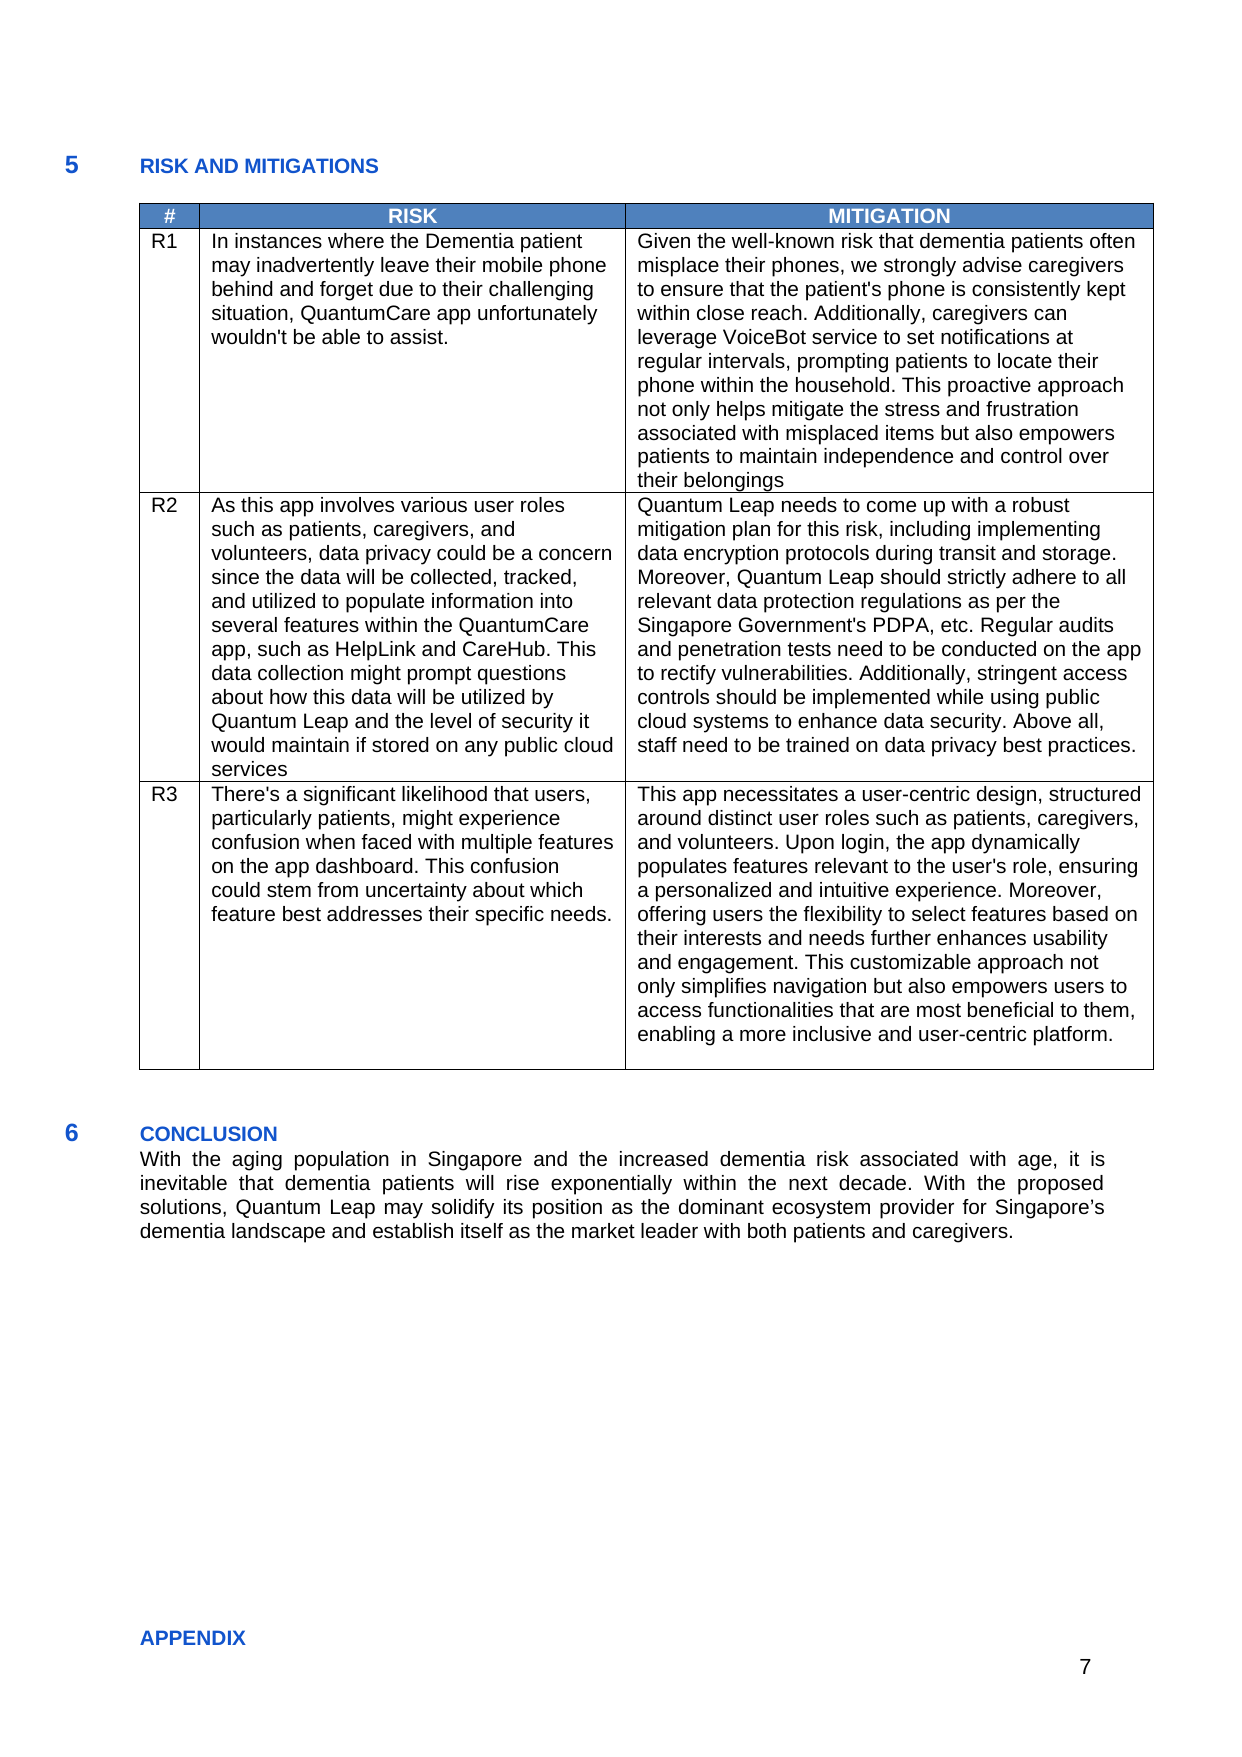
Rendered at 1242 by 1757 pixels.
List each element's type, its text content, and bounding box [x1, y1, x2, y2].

table_cell R3 [140, 782, 199, 1069]
table_header MITIGATION [626, 204, 1153, 228]
table_cell R2 [140, 493, 199, 781]
subtitle CONCLUSION [64, 1118, 1106, 1147]
table_cell As this app involves various user roles such as patients, caregivers, and volunteers, data privacy could be a concern since the data will be collected, tracked, and utilized to populate information into several features within the QuantumCare app, such as HelpLink and CareHub. This data collection might prompt questions about how this data will be utilized by Quantum Leap and the level of security it would maintain if stored on any public cloud services [200, 493, 625, 781]
table_cell This app necessitates a user-centric design, structured around distinct user roles such as patients, caregivers, and volunteers. Upon login, the app dynamically populates features relevant to the user's role, ensuring a personalized and intuitive experience. Moreover, offering users the flexibility to select features based on their interests and needs further enhances usability and engagement. This customizable approach not only simplifies navigation but also empowers users to access functionalities that are most beneficial to them, enabling a more inclusive and user-centric platform. [626, 782, 1153, 1069]
table_header # [140, 204, 199, 228]
table_cell In instances where the Dementia patient may inadvertently leave their mobile phone behind and forget due to their challenging situation, QuantumCare app unfortunately wouldn't be able to assist. [200, 229, 625, 492]
subtitle RISK AND MITIGATIONS [64, 150, 1106, 179]
table_cell Given the well-known risk that dementia patients often misplace their phones, we strongly advise caregivers to ensure that the patient's phone is consistently kept within close reach. Additionally, caregivers can leverage VoiceBot service to set notifications at regular intervals, prompting patients to locate their phone within the household. This proactive approach not only helps mitigate the stress and frustration associated with misplaced items but also empowers patients to maintain independence and control over their belongings [626, 229, 1153, 492]
subtitle APPENDIX [139, 1626, 1106, 1650]
list With the aging population in Singapore and the increased dementia risk associated with age, it is inevitable that dementia patients will rise exponentially within the next decade. With the proposed solutions, Quantum Leap may solidify its position as the dominant ecosystem provider for Singapore’s dementia landscape and establish itself as the market leader with both patients and caregivers. [139, 1147, 1106, 1243]
table_cell Quantum Leap needs to come up with a robust mitigation plan for this risk, including implementing data encryption protocols during transit and storage. Moreover, Quantum Leap should strictly adhere to all relevant data protection regulations as per the Singapore Government's PDPA, etc. Regular audits and penetration tests need to be conducted on the app to rectify vulnerabilities. Additionally, stringent access controls should be implemented while using public cloud systems to enhance data security. Above all, staff need to be trained on data privacy best practices. [626, 493, 1153, 781]
table_cell There's a significant likelihood that users, particularly patients, might experience confusion when faced with multiple features on the app dashboard. This confusion could stem from uncertainty about which feature best addresses their specific needs. [200, 782, 625, 1069]
table_header RISK [200, 204, 625, 228]
table_cell R1 [140, 229, 199, 492]
